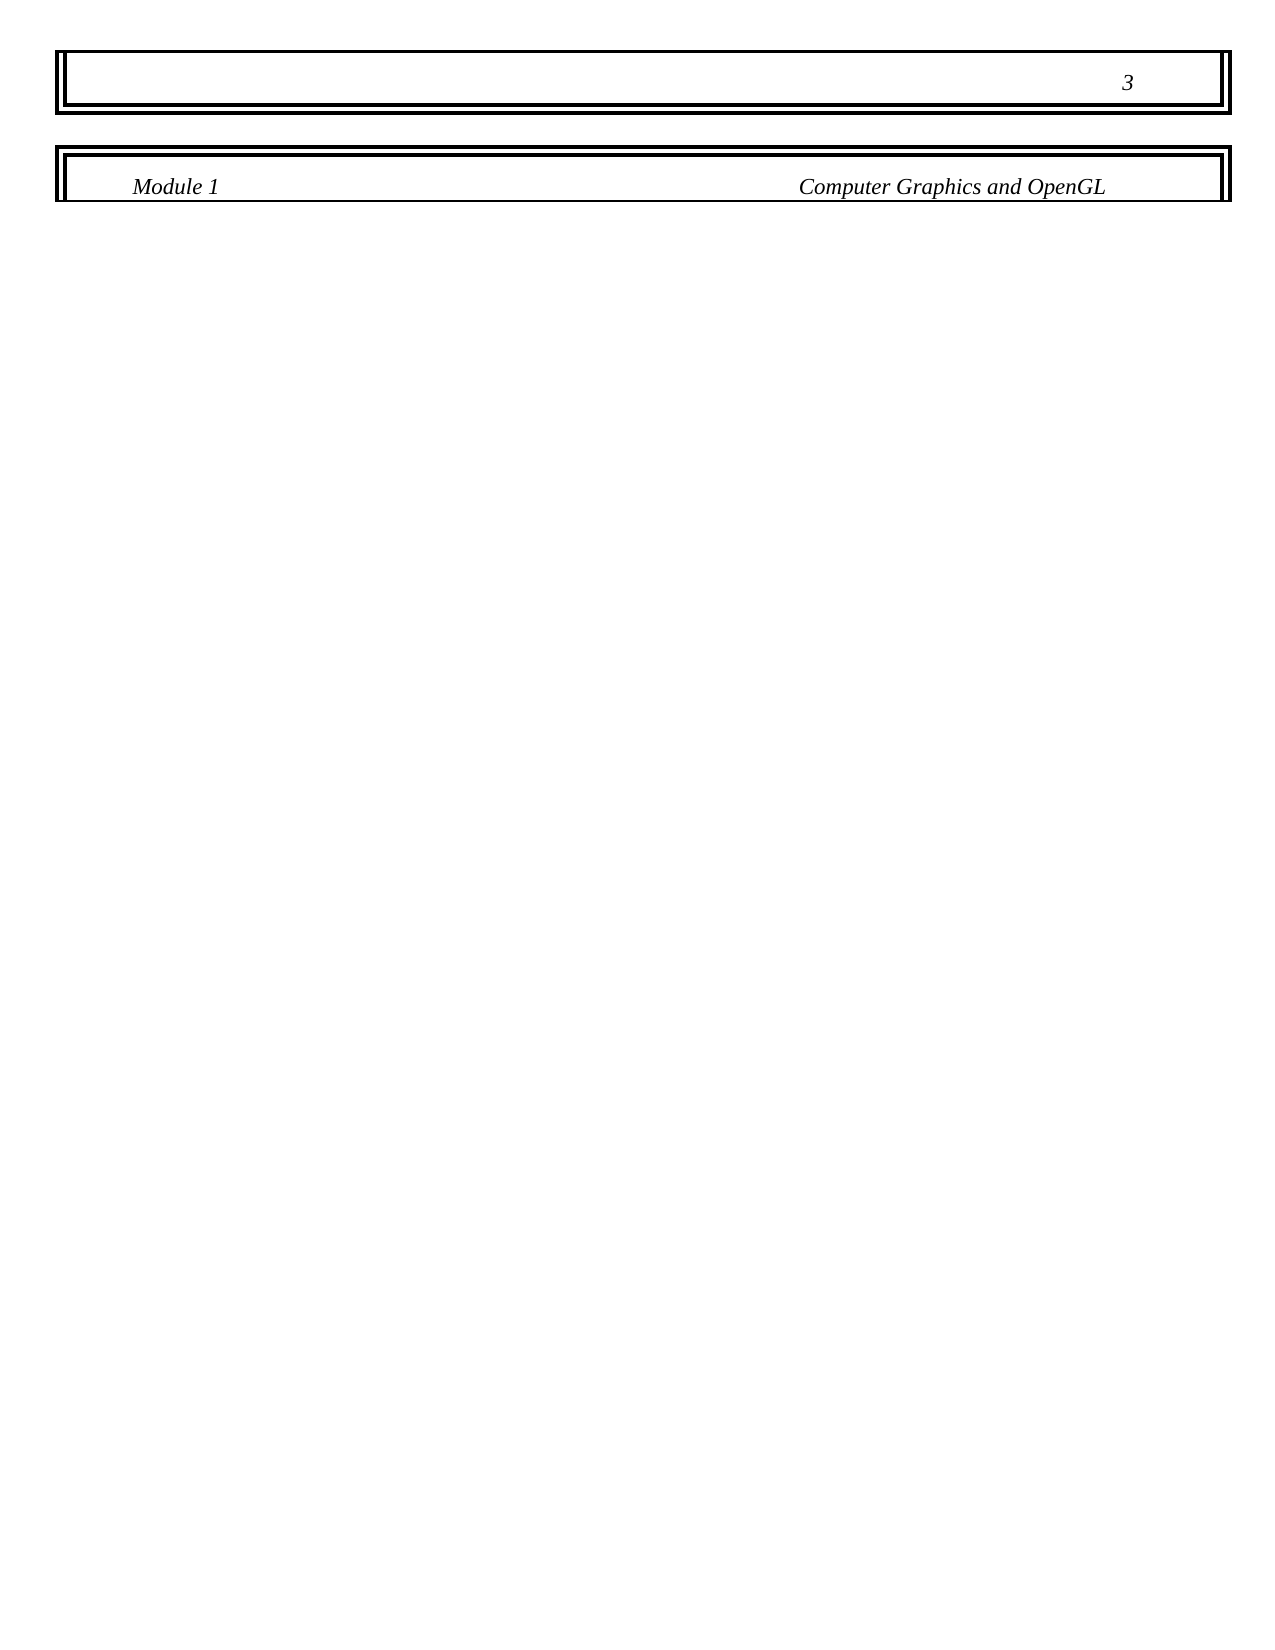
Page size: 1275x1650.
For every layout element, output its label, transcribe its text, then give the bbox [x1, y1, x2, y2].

table_header Module 1 [61, 149, 223, 200]
picture [161, 202, 278, 207]
table_cell [1130, 53, 1220, 103]
table_header Computer Graphics and OpenGL [223, 149, 1226, 200]
picture [805, 202, 1222, 207]
table_cell 3 [647, 53, 1130, 103]
table_cell [67, 53, 647, 103]
